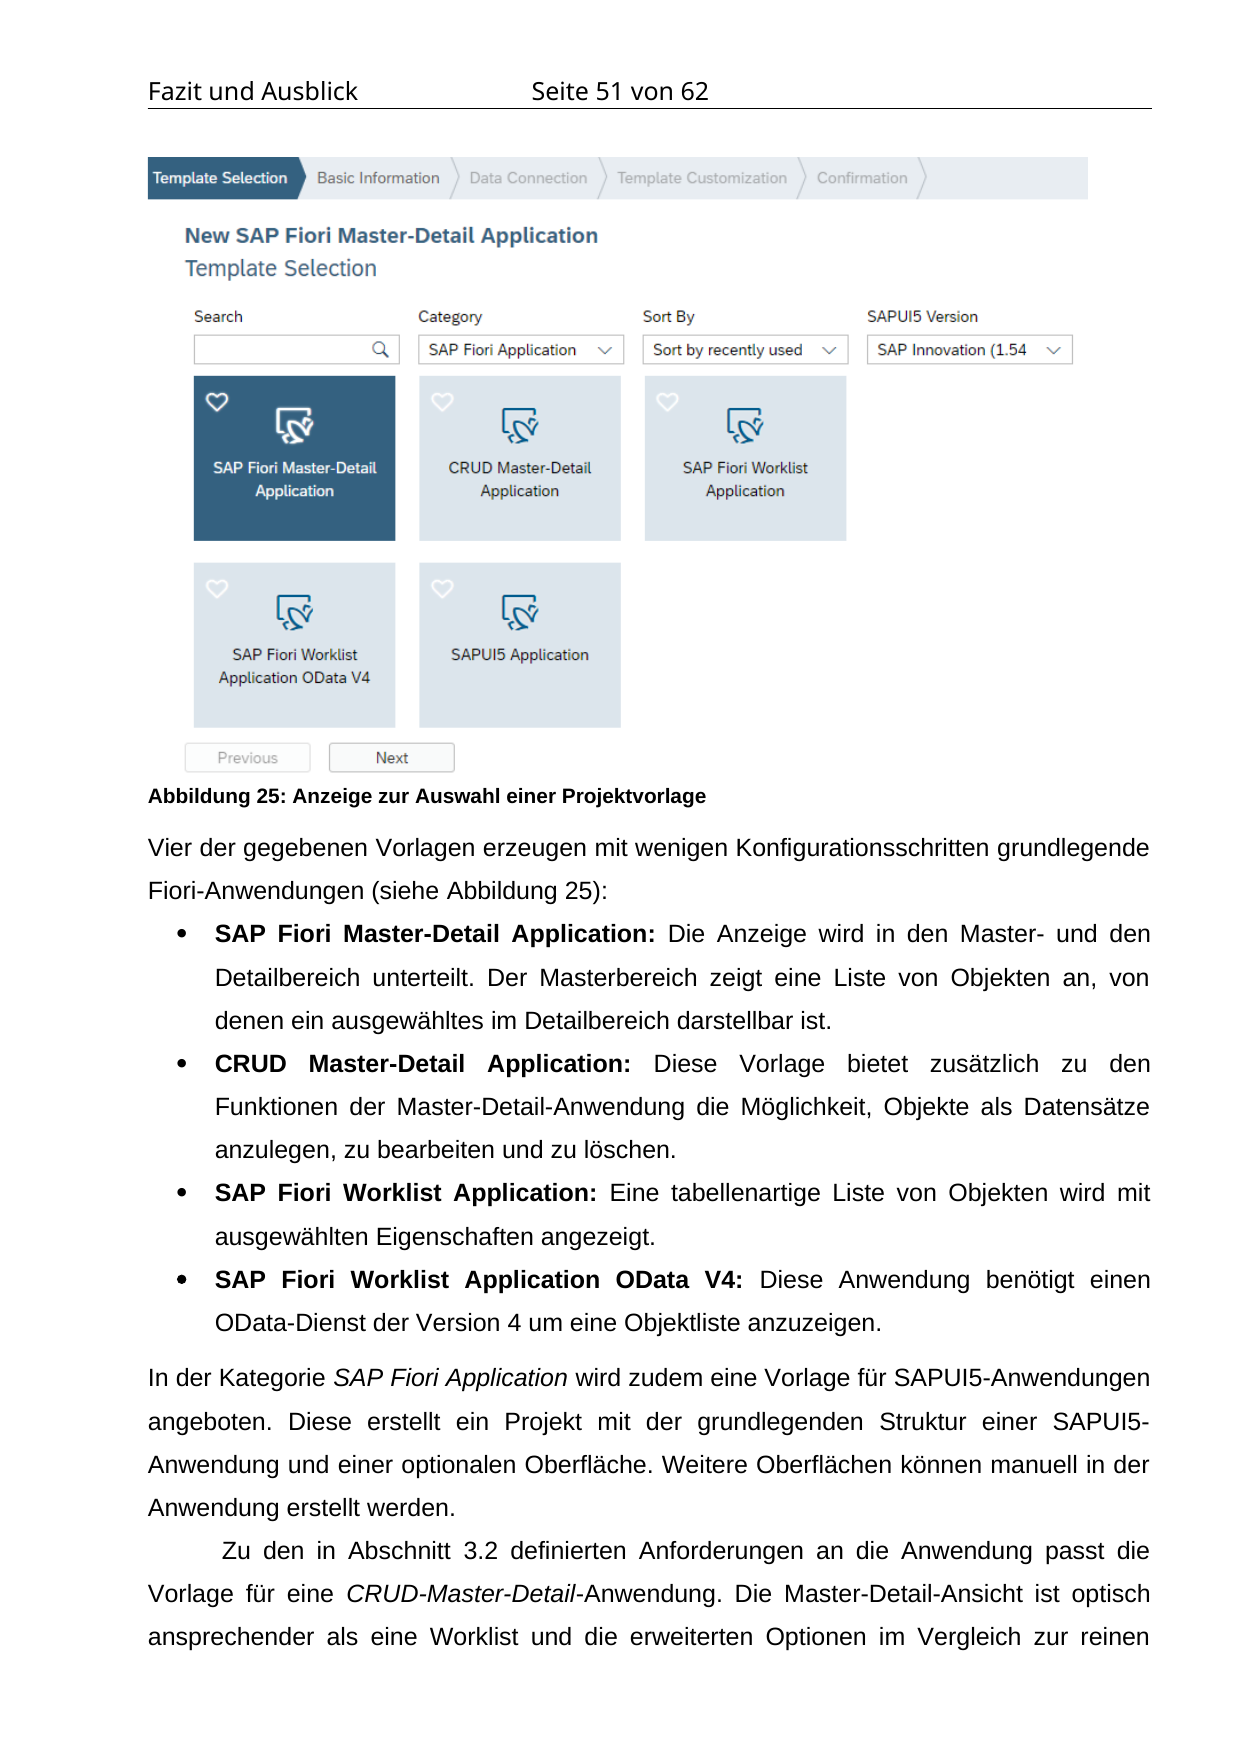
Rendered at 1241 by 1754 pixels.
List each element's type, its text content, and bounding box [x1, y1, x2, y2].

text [148, 1536, 1152, 1651]
text Vier der gegebenen Vorlagen erzeugen mit wenigen Konfigurationsschritten grundlegende Fiori-Anwendungen (siehe Abbildung 25): [148, 833, 1152, 905]
list CRUD Master-Detail Application: Diese Vorlage bietet zusätzlich zu den Funktionen der Master-Detail-Anwendung die Möglichkeit, Objekte als Datensätze anzulegen, zu bearbeiten und zu löschen. [177, 1049, 1152, 1164]
text In der Kategorie SAP Fiori Application wird zudem eine Vorlage für SAPUI5-Anwendungen angeboten. Diese erstellt ein Projekt mit der grundlegenden Struktur einer SAPUI5-Anwendung und einer optionalen Oberfläche. Weitere Oberflächen können manuell in der Anwendung erstellt werden. [148, 1363, 1152, 1522]
picture [147, 157, 1088, 784]
list SAP Fiori Master-Detail Application: Die Anzeige wird in den Master- und den Detailbereich unterteilt. Der Masterbereich zeigt eine Liste von Objekten an, von denen ein ausgewähltes im Detailbereich darstellbar ist. [177, 919, 1152, 1034]
list SAP Fiori Worklist Application OData V4: Diese Anwendung benötigt einen OData-Dienst der Version 4 um eine Objektliste anzuzeigen. [177, 1264, 1152, 1337]
list SAP Fiori Worklist Application: Eine tabellenartige Liste von Objekten wird mit ausgewählten Eigenschaften angezeigt. [177, 1178, 1152, 1250]
